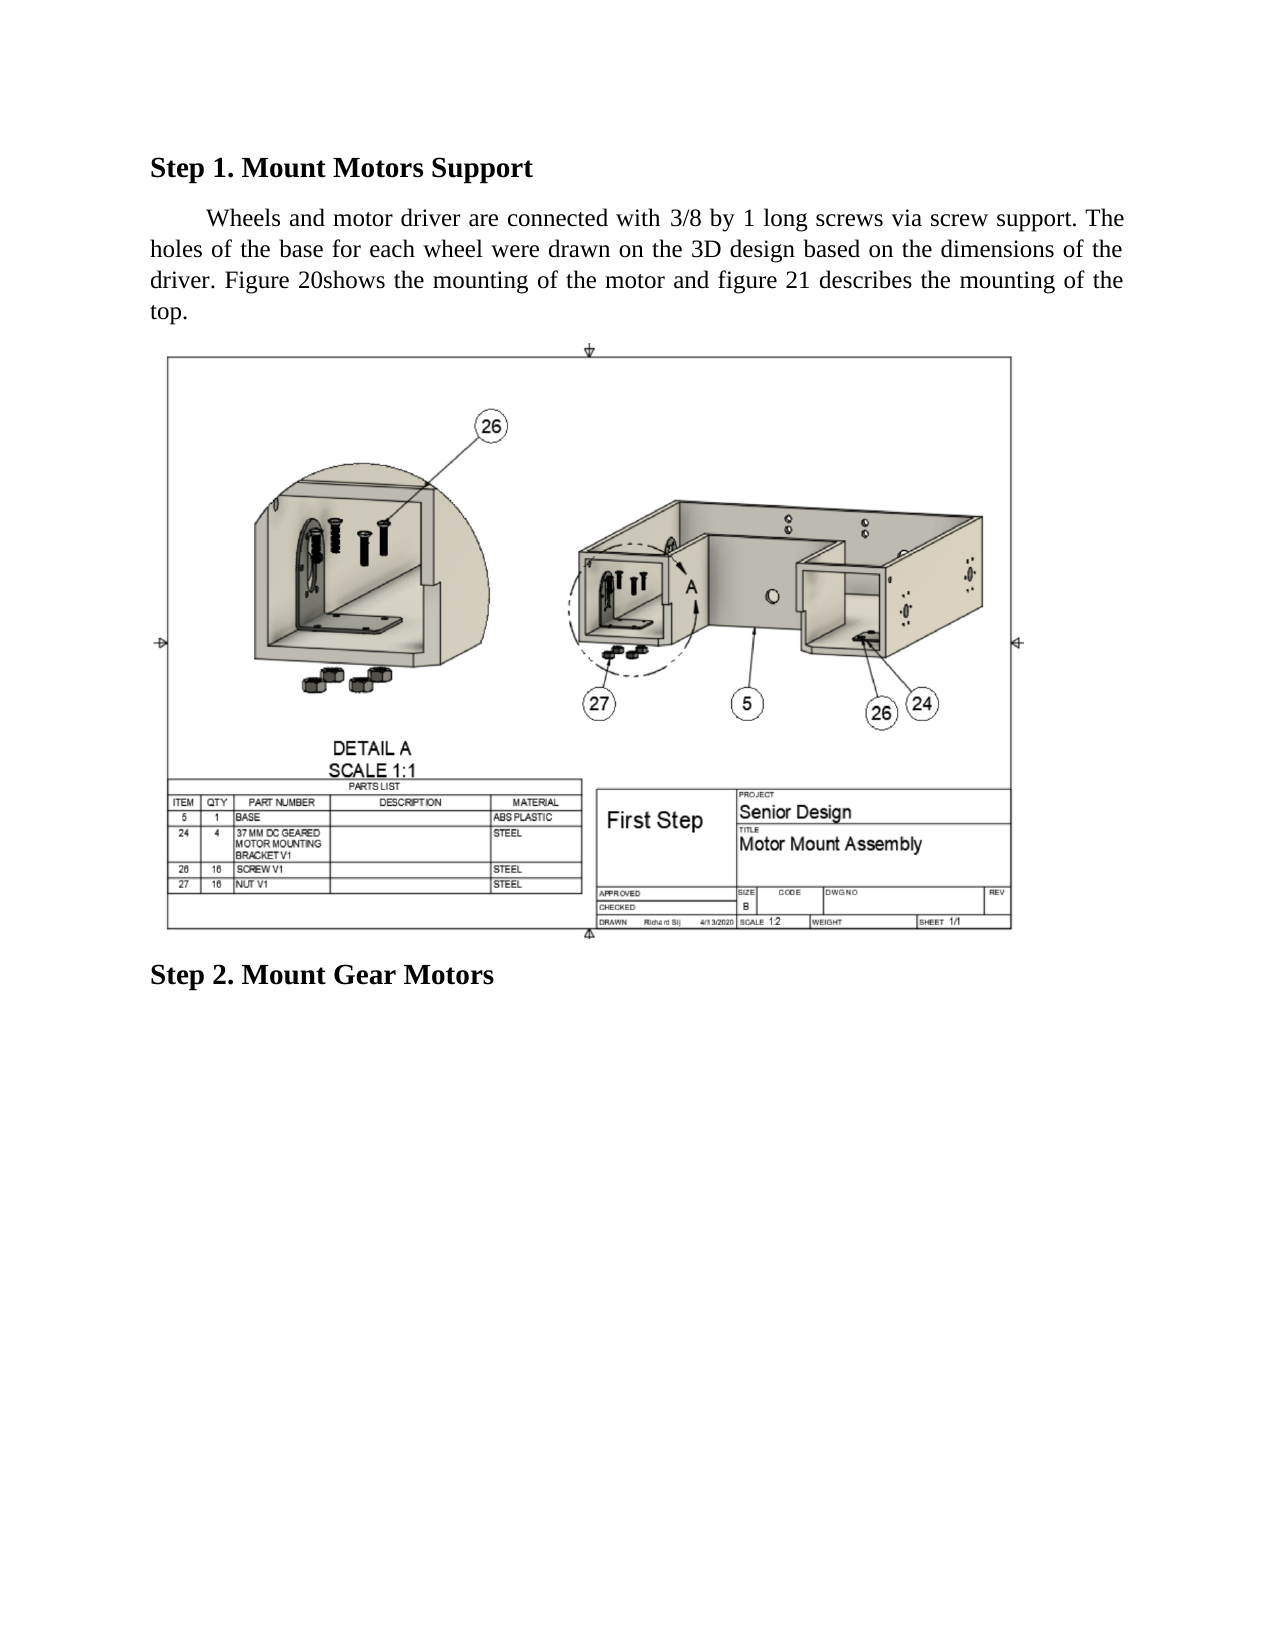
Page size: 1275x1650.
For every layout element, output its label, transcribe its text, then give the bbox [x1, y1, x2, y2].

text Wheels and motor driver are connected with 3/8 by 1 long screws via screw support. The holes of the base for each wheel were drawn on the 3D design based on the dimensions of the driver. Figure 20shows the mounting of the motor and figure 21 describes the mounting of the top. [150, 203, 1125, 325]
text Step 2. Mount Gear Motors [150, 957, 1125, 991]
text Step 1. Mount Motors Support [150, 150, 1125, 183]
picture [150, 343, 1024, 939]
